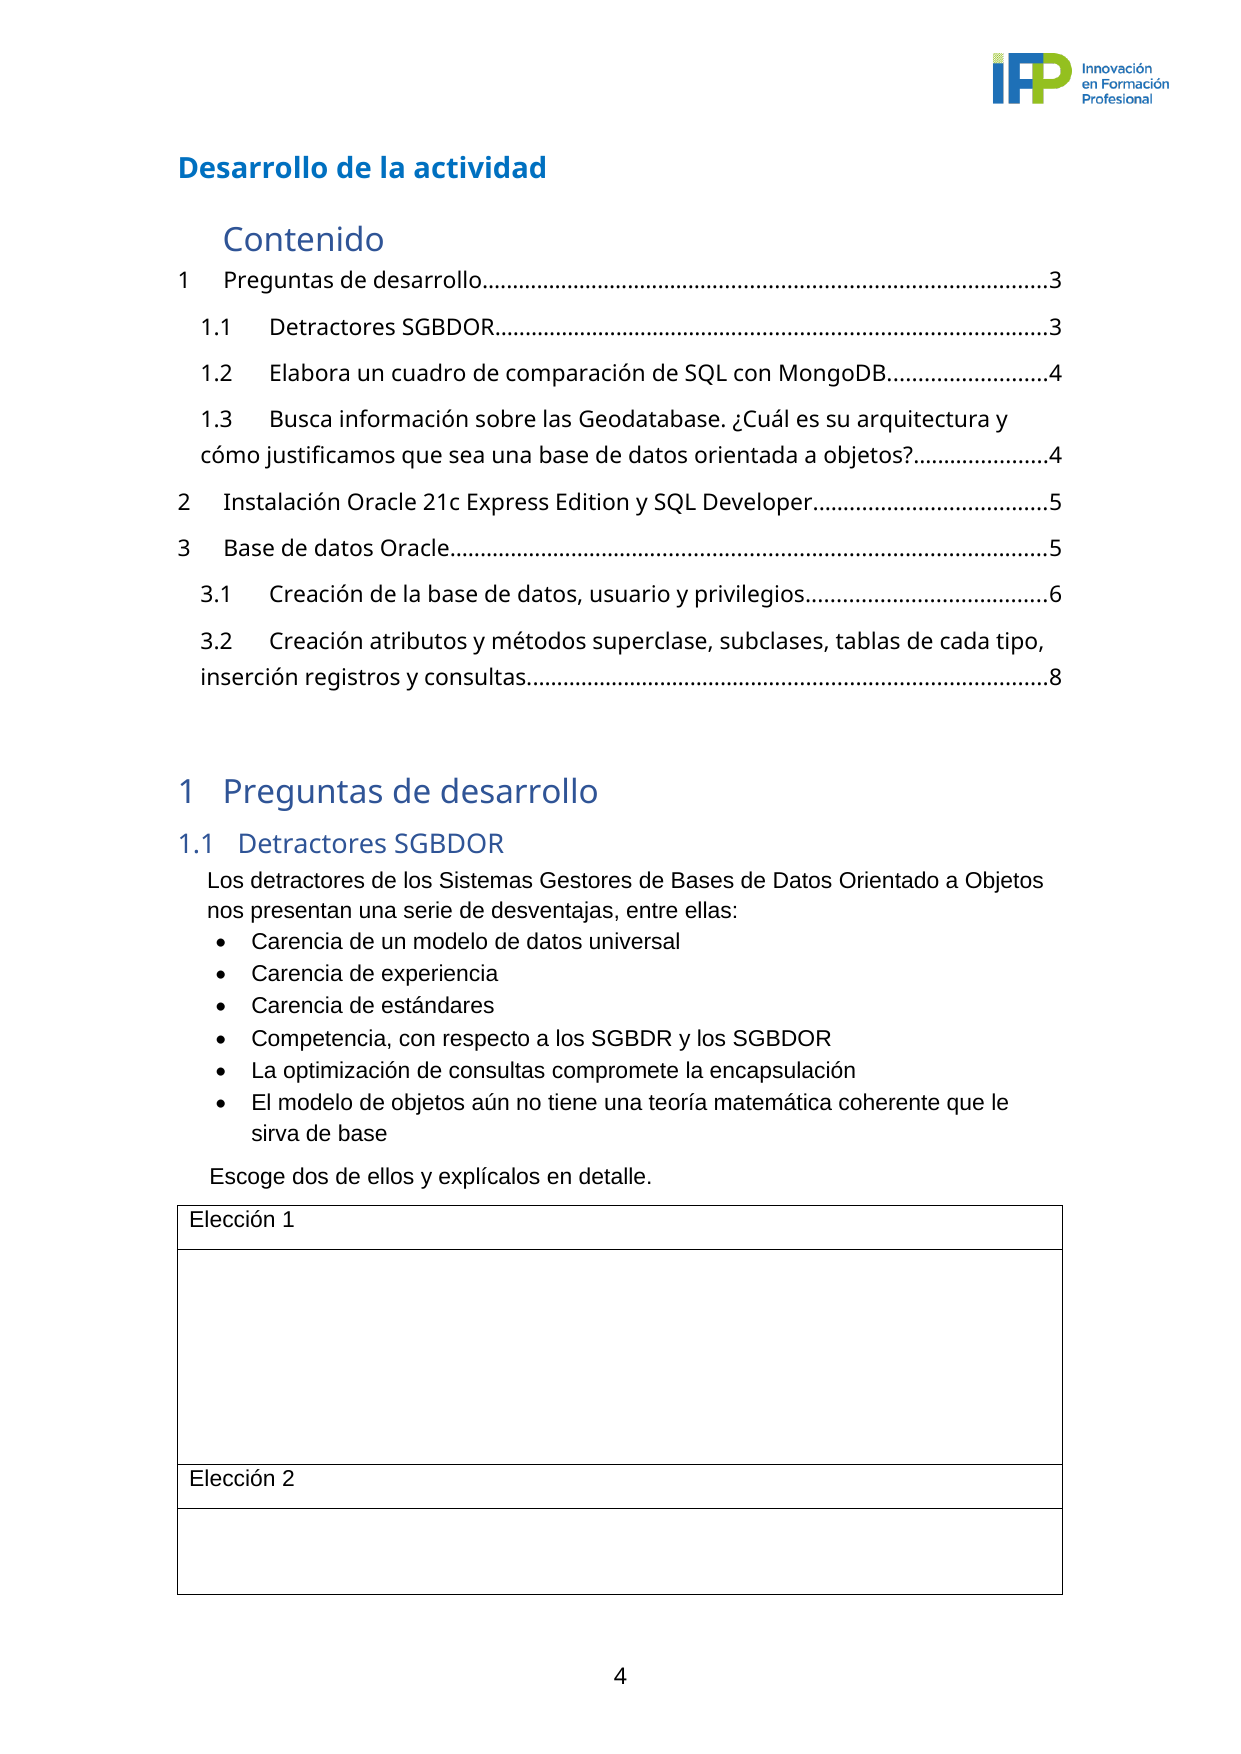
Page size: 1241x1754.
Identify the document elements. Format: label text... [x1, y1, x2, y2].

picture [990, 53, 1172, 104]
list Carencia de experiencia [215, 959, 1063, 987]
list Carencia de un modelo de datos universal [215, 927, 1063, 955]
subtitle Detractores SGBDOR [177, 824, 1063, 861]
list El modelo de objetos aún no tiene una teoría matemática coherente que le sirva de base [215, 1088, 1063, 1146]
list Los detractores de los Sistemas Gestores de Bases de Datos Orientado a Objetos nos presentan una serie de desventajas, entre ellas: [207, 867, 1063, 923]
list La optimización de consultas compromete la encapsulación [215, 1056, 1063, 1084]
table_cell Elección 2 [178, 1465, 1062, 1507]
list Carencia de estándares [215, 992, 1063, 1019]
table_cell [178, 1509, 1062, 1594]
table_header Elección 1 [178, 1206, 1062, 1249]
subtitle Preguntas de desarrollo [177, 768, 1063, 813]
table_cell [178, 1250, 1062, 1464]
list Competencia, con respecto a los SGBDR y los SGBDOR [215, 1024, 1063, 1052]
text Desarrollo de la actividad [177, 148, 1063, 187]
text Escoge dos de ellos y explícalos en detalle. [177, 1163, 1063, 1189]
